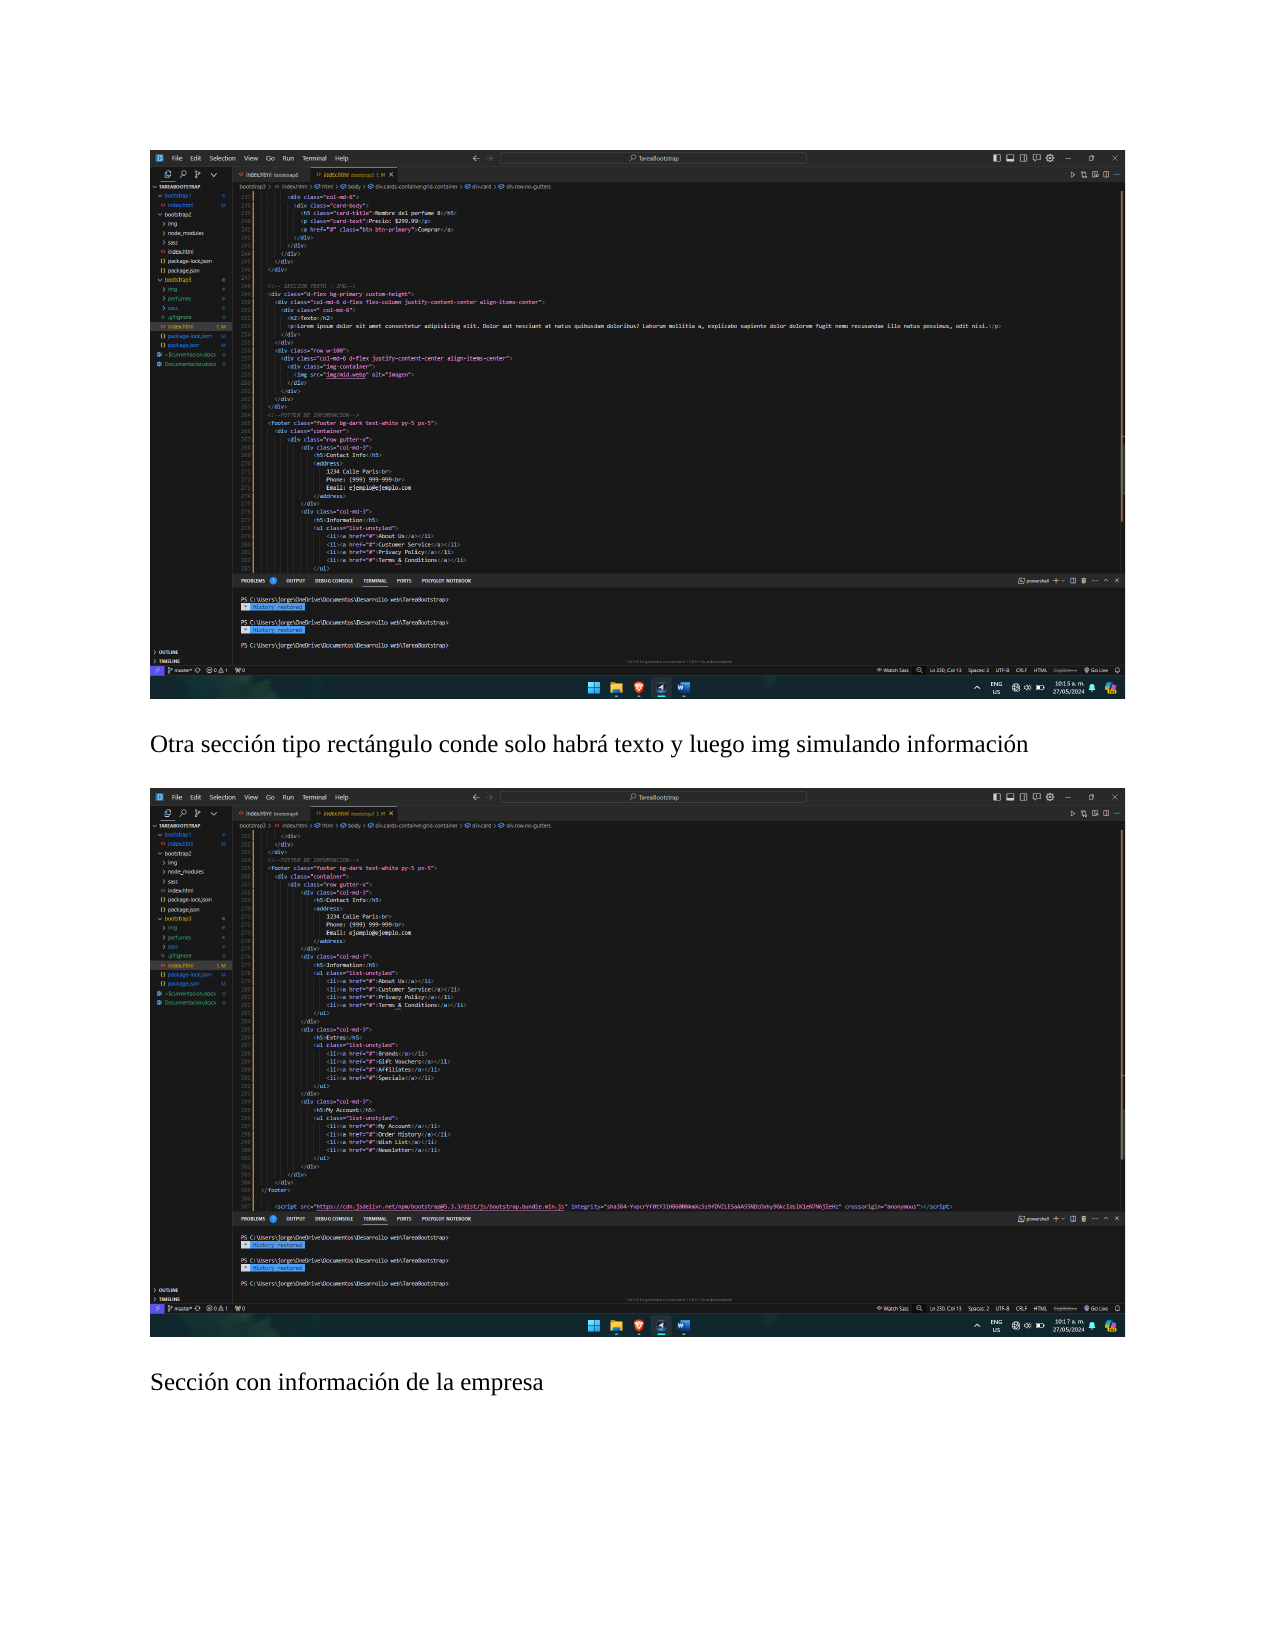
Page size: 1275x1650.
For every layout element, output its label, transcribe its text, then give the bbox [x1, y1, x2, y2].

picture [150, 788, 1125, 1337]
text Otra sección tipo rectángulo conde solo habrá texto y luego img simulando información [150, 729, 1125, 758]
text Sección con información de la empresa [150, 1367, 1125, 1396]
picture [150, 150, 1125, 699]
